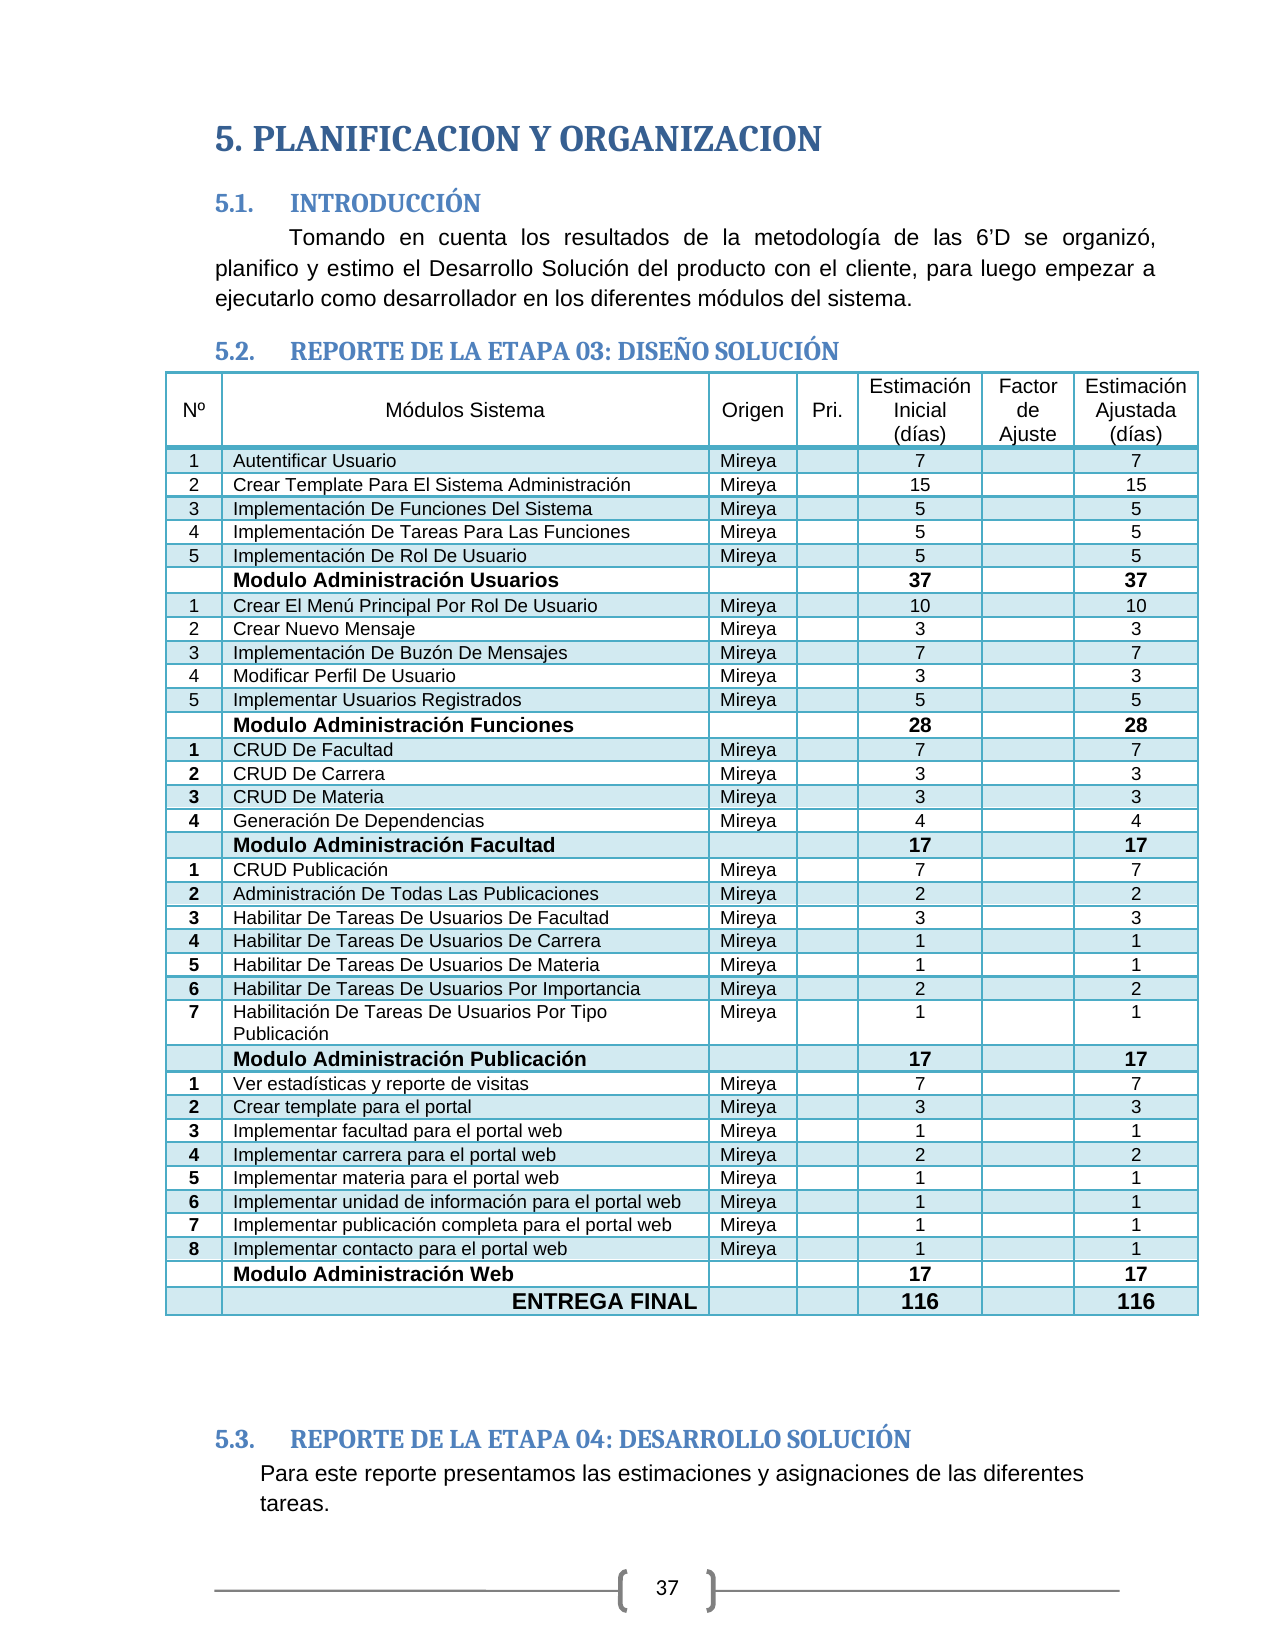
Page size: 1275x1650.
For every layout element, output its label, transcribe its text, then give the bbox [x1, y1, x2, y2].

table_cell 8 [167, 1238, 221, 1259]
table_cell [983, 907, 1073, 928]
table_cell 1 [1075, 954, 1197, 975]
table_cell [983, 810, 1073, 831]
table_cell [798, 883, 857, 904]
table_cell 17 [859, 833, 981, 857]
table_cell [710, 1046, 796, 1070]
table_cell CRUD De Facultad [223, 739, 708, 760]
table_cell 4 [1075, 810, 1197, 831]
table_cell [798, 665, 857, 687]
table_cell 15 [1075, 474, 1197, 495]
table_cell [983, 1191, 1073, 1212]
table_cell [983, 521, 1073, 543]
table_cell [983, 1073, 1073, 1094]
table_cell Mireya [710, 883, 796, 904]
table_cell [983, 1120, 1073, 1141]
table_cell [798, 618, 857, 639]
table_cell Implementar Usuarios Registrados [223, 689, 708, 711]
table_cell [983, 1046, 1073, 1070]
table_cell Implementación De Rol De Usuario [223, 545, 708, 566]
table_cell 3 [859, 762, 981, 784]
table_cell Mireya [710, 1167, 796, 1188]
table_cell [983, 859, 1073, 881]
table_cell CRUD De Materia [223, 786, 708, 807]
table_cell 5 [167, 954, 221, 975]
subtitle INTRODUCCIÓN [215, 188, 1157, 220]
table_cell [798, 1262, 857, 1286]
table_cell Habilitar De Tareas De Usuarios De Materia [223, 954, 708, 975]
table_cell 2 [1075, 883, 1197, 904]
table_cell [983, 762, 1073, 784]
table_cell [798, 1046, 857, 1070]
table_cell Mireya [710, 1238, 796, 1259]
table_cell [983, 568, 1073, 592]
table_cell 2 [167, 1096, 221, 1118]
table_cell Modulo Administración Publicación [223, 1046, 708, 1070]
table_cell [167, 833, 221, 857]
table_cell 1 [859, 1001, 981, 1044]
table_cell 5 [1075, 689, 1197, 711]
table_cell Implementar carrera para el portal web [223, 1143, 708, 1165]
table_cell Mireya [710, 859, 796, 881]
table_cell [798, 978, 857, 999]
table_cell Crear Template Para El Sistema Administración [223, 474, 708, 495]
table_cell [798, 1096, 857, 1118]
table_cell [983, 545, 1073, 566]
table_cell 3 [1075, 762, 1197, 784]
table_cell 17 [1075, 833, 1197, 857]
table_cell Implementación De Tareas Para Las Funciones [223, 521, 708, 543]
table_cell Generación De Dependencias [223, 810, 708, 831]
table_cell 3 [1075, 907, 1197, 928]
table_cell [983, 1214, 1073, 1236]
table_cell Mireya [710, 1096, 796, 1118]
table_cell 2 [859, 883, 981, 904]
table_cell [798, 1143, 857, 1165]
table_cell 3 [859, 1096, 981, 1118]
table_cell 116 [859, 1288, 981, 1314]
table_cell Mireya [710, 1143, 796, 1165]
table_cell 1 [859, 1214, 981, 1236]
table_cell Modulo Administración Facultad [223, 833, 708, 857]
table_cell 7 [167, 1001, 221, 1044]
table_cell 1 [167, 739, 221, 760]
table_cell 37 [1075, 568, 1197, 592]
table_cell [983, 450, 1073, 472]
table_cell Mireya [710, 954, 796, 975]
table_cell Mireya [710, 930, 796, 952]
table_cell 3 [859, 786, 981, 807]
table_cell Mireya [710, 642, 796, 663]
table_cell 5 [1075, 521, 1197, 543]
table_cell [798, 1191, 857, 1212]
table_cell 17 [1075, 1262, 1197, 1286]
table_cell 5 [167, 689, 221, 711]
table_cell Implementar materia para el portal web [223, 1167, 708, 1188]
table_cell [798, 1167, 857, 1188]
table_cell 7 [1075, 642, 1197, 663]
table_cell [983, 930, 1073, 952]
table_cell Mireya [710, 1214, 796, 1236]
table_cell 4 [167, 810, 221, 831]
table_cell [167, 1288, 221, 1314]
table_cell Mireya [710, 689, 796, 711]
table_cell [983, 978, 1073, 999]
table_cell [798, 907, 857, 928]
table_cell Mireya [710, 618, 796, 639]
table_cell [983, 498, 1073, 519]
table_cell 7 [859, 859, 981, 881]
table_cell 2 [167, 883, 221, 904]
table_cell [798, 1120, 857, 1141]
table_cell 3 [167, 907, 221, 928]
table_cell [798, 930, 857, 952]
table_cell 1 [167, 1073, 221, 1094]
table_cell 4 [859, 810, 981, 831]
subtitle REPORTE DE LA ETAPA 03: DISEÑO SOLUCIÓN [215, 336, 1157, 367]
table_cell 2 [167, 474, 221, 495]
table_cell [983, 665, 1073, 687]
table_cell [710, 1262, 796, 1286]
table_cell Mireya [710, 762, 796, 784]
table_cell 5 [167, 545, 221, 566]
table_cell [798, 1288, 857, 1314]
table_cell [798, 521, 857, 543]
table_cell 1 [167, 450, 221, 472]
table_cell 1 [859, 1167, 981, 1188]
table_cell 3 [859, 665, 981, 687]
table_cell 5 [1075, 545, 1197, 566]
table_cell 7 [1075, 450, 1197, 472]
table_cell [798, 642, 857, 663]
table_cell CRUD De Carrera [223, 762, 708, 784]
table_cell 3 [1075, 665, 1197, 687]
table_cell 1 [1075, 1001, 1197, 1044]
table_cell Implementar contacto para el portal web [223, 1238, 708, 1259]
table_cell 4 [167, 521, 221, 543]
table_cell [167, 713, 221, 737]
table_cell 1 [1075, 930, 1197, 952]
table_cell Implementación De Funciones Del Sistema [223, 498, 708, 519]
table_cell [798, 594, 857, 616]
table_cell 4 [167, 1143, 221, 1165]
table_cell 17 [859, 1046, 981, 1070]
table_cell Mireya [710, 498, 796, 519]
table_cell Mireya [710, 978, 796, 999]
table_cell [983, 642, 1073, 663]
table_cell 5 [859, 689, 981, 711]
table_cell Crear template para el portal [223, 1096, 708, 1118]
table_header Pri. [798, 374, 857, 445]
table_cell [798, 568, 857, 592]
table_cell 6 [167, 1191, 221, 1212]
table_cell 3 [1075, 618, 1197, 639]
table_cell [710, 833, 796, 857]
table_cell 3 [167, 642, 221, 663]
table_cell 1 [859, 1191, 981, 1212]
text Tomando en cuenta los resultados de la metodología de las 6’D se organizó, planifico y estimo el Desarrollo Solución del producto con el cliente, para luego empezar a ejecutarlo como desarrollador en los diferentes módulos del sistema. [215, 224, 1157, 311]
table_cell [798, 739, 857, 760]
table_cell 1 [859, 930, 981, 952]
table_cell [798, 1238, 857, 1259]
table_cell [983, 1167, 1073, 1188]
table_cell 28 [859, 713, 981, 737]
table_header Factor de Ajuste [983, 374, 1073, 445]
table_cell 1 [1075, 1238, 1197, 1259]
table_cell [798, 1073, 857, 1094]
table_cell 2 [1075, 1143, 1197, 1165]
table_cell 116 [1075, 1288, 1197, 1314]
table_cell 10 [859, 594, 981, 616]
table_cell Modulo Administración Funciones [223, 713, 708, 737]
table_cell [983, 883, 1073, 904]
table_cell [983, 1143, 1073, 1165]
table_cell 7 [1075, 859, 1197, 881]
table_cell 7 [859, 739, 981, 760]
table_cell [167, 568, 221, 592]
table_cell Habilitar De Tareas De Usuarios De Facultad [223, 907, 708, 928]
table_cell 2 [1075, 978, 1197, 999]
table_cell Implementar facultad para el portal web [223, 1120, 708, 1141]
table_cell Mireya [710, 474, 796, 495]
table_cell 15 [859, 474, 981, 495]
table_cell [798, 498, 857, 519]
table_header Estimación Inicial (días) [859, 374, 981, 445]
table_cell Autentificar Usuario [223, 450, 708, 472]
table_cell Habilitar De Tareas De Usuarios De Carrera [223, 930, 708, 952]
table_header Estimación Ajustada (días) [1075, 374, 1197, 445]
table_cell Mireya [710, 786, 796, 807]
table_cell [983, 618, 1073, 639]
table_cell [798, 450, 857, 472]
table_cell ENTREGA FINAL [223, 1288, 708, 1314]
table_cell Implementación De Buzón De Mensajes [223, 642, 708, 663]
table_cell 2 [167, 762, 221, 784]
table_cell [983, 739, 1073, 760]
table_cell Modificar Perfil De Usuario [223, 665, 708, 687]
table_cell Mireya [710, 545, 796, 566]
table_cell 7 [1075, 739, 1197, 760]
table_cell 3 [1075, 786, 1197, 807]
table_cell 5 [167, 1167, 221, 1188]
table_cell Crear Nuevo Mensaje [223, 618, 708, 639]
table_cell Mireya [710, 907, 796, 928]
table_cell 1 [1075, 1167, 1197, 1188]
table_cell 5 [859, 545, 981, 566]
subtitle PLANIFICACION Y ORGANIZACION [215, 118, 1157, 161]
table_cell 1 [167, 859, 221, 881]
table_cell 1 [1075, 1191, 1197, 1212]
table_cell Implementar publicación completa para el portal web [223, 1214, 708, 1236]
table_cell Mireya [710, 1191, 796, 1212]
table_cell 7 [167, 1214, 221, 1236]
table_cell 7 [859, 1073, 981, 1094]
table_cell [983, 1288, 1073, 1314]
table_cell [167, 1262, 221, 1286]
table_cell [798, 833, 857, 857]
table_cell 3 [859, 907, 981, 928]
table_cell 3 [167, 1120, 221, 1141]
table_cell [983, 713, 1073, 737]
table_cell 1 [859, 954, 981, 975]
table_cell [983, 786, 1073, 807]
table_cell 7 [859, 642, 981, 663]
table_cell [983, 594, 1073, 616]
table_cell [983, 689, 1073, 711]
table_cell 6 [167, 978, 221, 999]
table_cell Mireya [710, 1073, 796, 1094]
table_cell Mireya [710, 594, 796, 616]
table_cell 7 [859, 450, 981, 472]
table_cell 3 [1075, 1096, 1197, 1118]
table_cell 3 [167, 786, 221, 807]
table_cell Mireya [710, 810, 796, 831]
table_cell 37 [859, 568, 981, 592]
table_cell [798, 545, 857, 566]
table_cell 17 [1075, 1046, 1197, 1070]
table_cell Mireya [710, 450, 796, 472]
table_cell [798, 810, 857, 831]
table_cell [798, 1214, 857, 1236]
table_cell Implementar unidad de información para el portal web [223, 1191, 708, 1212]
table_cell 2 [859, 978, 981, 999]
table_cell 2 [167, 618, 221, 639]
table_cell 28 [1075, 713, 1197, 737]
table_cell Mireya [710, 1120, 796, 1141]
table_cell [798, 762, 857, 784]
table_cell 5 [859, 521, 981, 543]
table_header Módulos Sistema [223, 374, 708, 445]
table_cell 1 [1075, 1214, 1197, 1236]
table_cell 10 [1075, 594, 1197, 616]
table_cell Habilitar De Tareas De Usuarios Por Importancia [223, 978, 708, 999]
table_cell 4 [167, 930, 221, 952]
table_cell 4 [167, 665, 221, 687]
table_cell [798, 474, 857, 495]
table_cell 3 [167, 498, 221, 519]
table_cell 1 [859, 1238, 981, 1259]
table_header Origen [710, 374, 796, 445]
table_cell 17 [859, 1262, 981, 1286]
table_header Nº [167, 374, 221, 445]
table_cell [798, 859, 857, 881]
table_cell 1 [859, 1120, 981, 1141]
table_cell Habilitación De Tareas De Usuarios Por Tipo Publicación [223, 1001, 708, 1044]
table_cell 7 [1075, 1073, 1197, 1094]
table_cell [710, 713, 796, 737]
table_cell [167, 1046, 221, 1070]
table_cell [983, 1238, 1073, 1259]
table_cell CRUD Publicación [223, 859, 708, 881]
table_cell 5 [1075, 498, 1197, 519]
table_cell [798, 786, 857, 807]
table_cell [983, 474, 1073, 495]
table_cell Ver estadísticas y reporte de visitas [223, 1073, 708, 1094]
table_cell 5 [859, 498, 981, 519]
subtitle REPORTE DE LA ETAPA 04: DESARROLLO SOLUCIÓN [215, 1424, 1157, 1455]
table_cell [710, 568, 796, 592]
table_cell Mireya [710, 739, 796, 760]
table_cell Mireya [710, 1001, 796, 1044]
table_cell [798, 689, 857, 711]
table_cell Administración De Todas Las Publicaciones [223, 883, 708, 904]
table_cell Modulo Administración Web [223, 1262, 708, 1286]
list Para este reporte presentamos las estimaciones y asignaciones de las diferentes tareas. [260, 1459, 1157, 1516]
table_cell [983, 1262, 1073, 1286]
table_cell [983, 1001, 1073, 1044]
table_cell 1 [167, 594, 221, 616]
table_cell [983, 1096, 1073, 1118]
table_cell [798, 1001, 857, 1044]
table_cell Modulo Administración Usuarios [223, 568, 708, 592]
table_cell [983, 954, 1073, 975]
table_cell [983, 833, 1073, 857]
table_cell Crear El Menú Principal Por Rol De Usuario [223, 594, 708, 616]
table_cell [798, 954, 857, 975]
table_cell 2 [859, 1143, 981, 1165]
table_cell 1 [1075, 1120, 1197, 1141]
table_cell 3 [859, 618, 981, 639]
table_cell Mireya [710, 521, 796, 543]
table_cell Mireya [710, 665, 796, 687]
table_cell [710, 1288, 796, 1314]
table_cell [798, 713, 857, 737]
